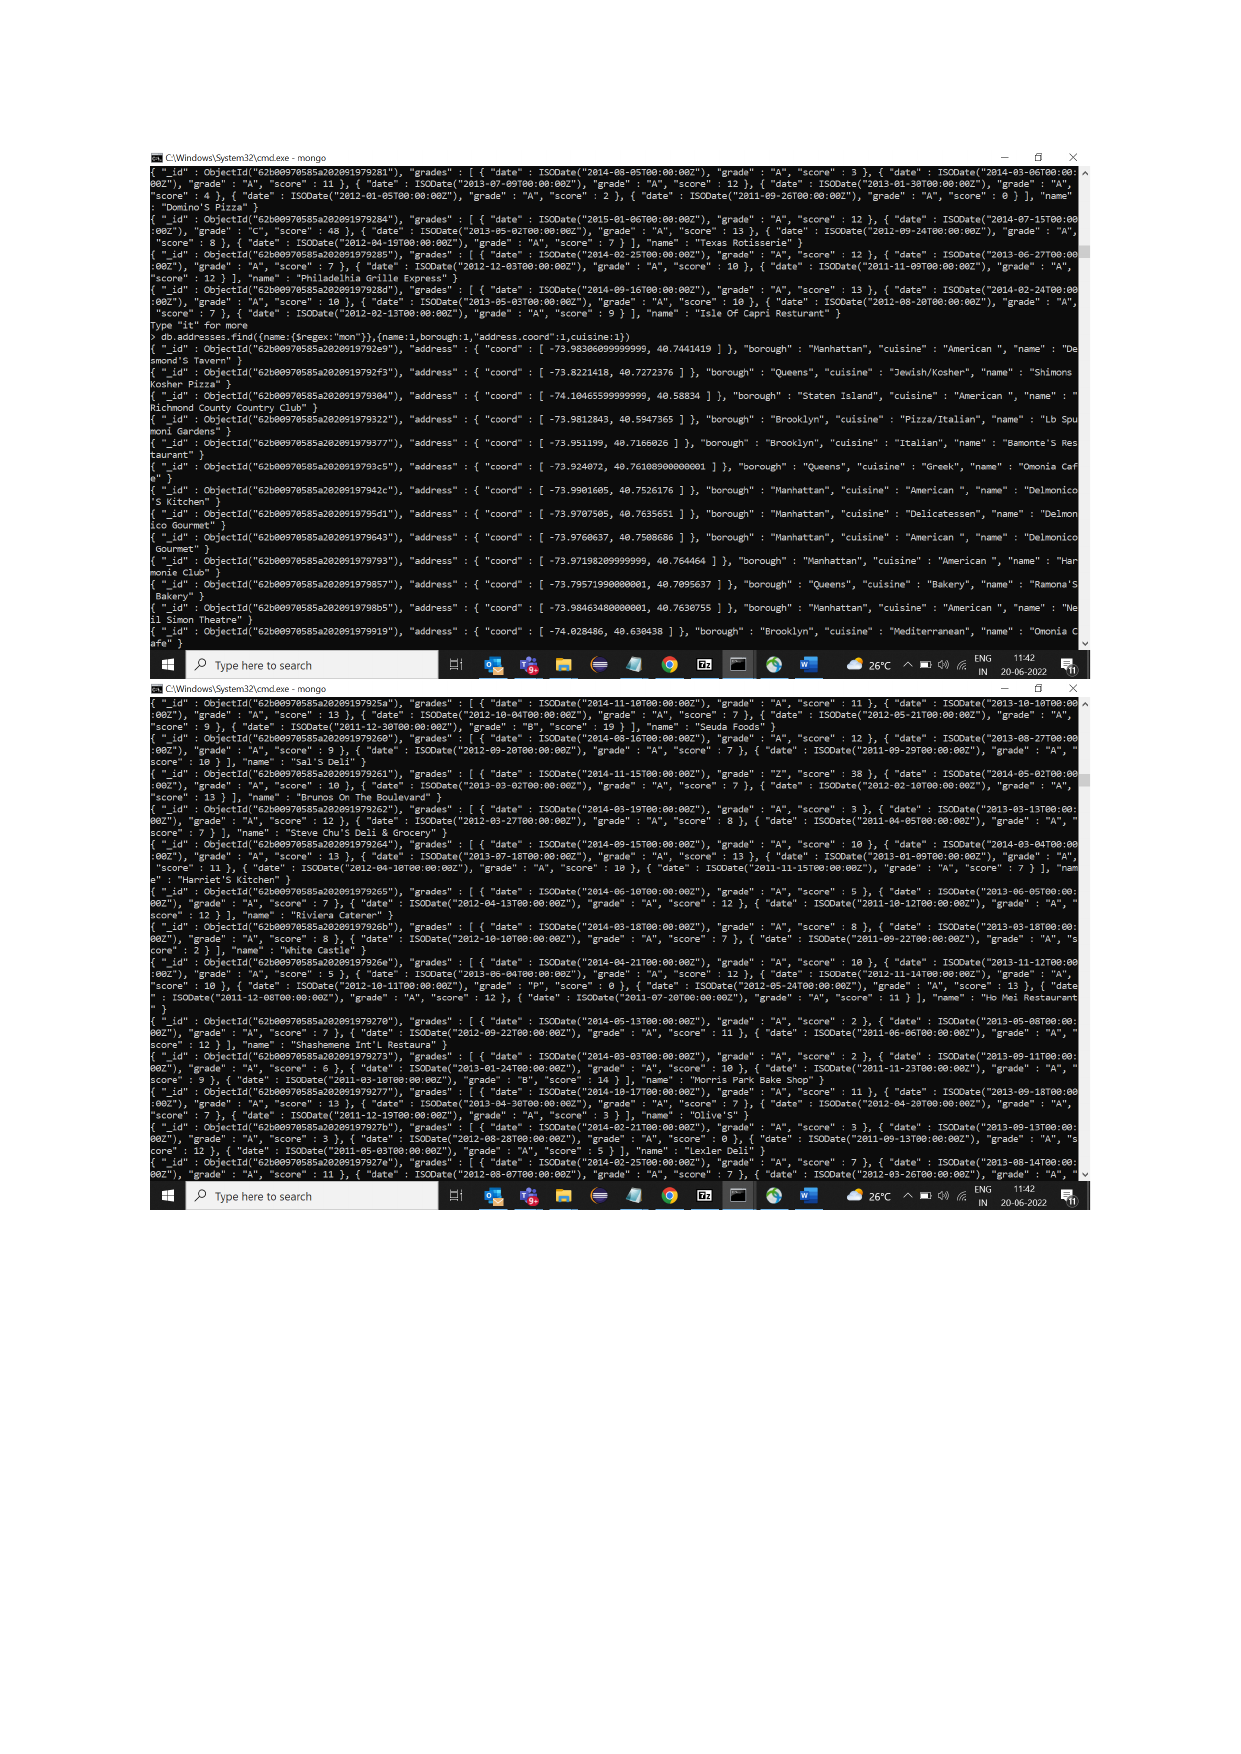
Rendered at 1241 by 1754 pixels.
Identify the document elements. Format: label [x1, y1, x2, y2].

picture [150, 681, 1091, 1210]
picture [150, 150, 1091, 679]
